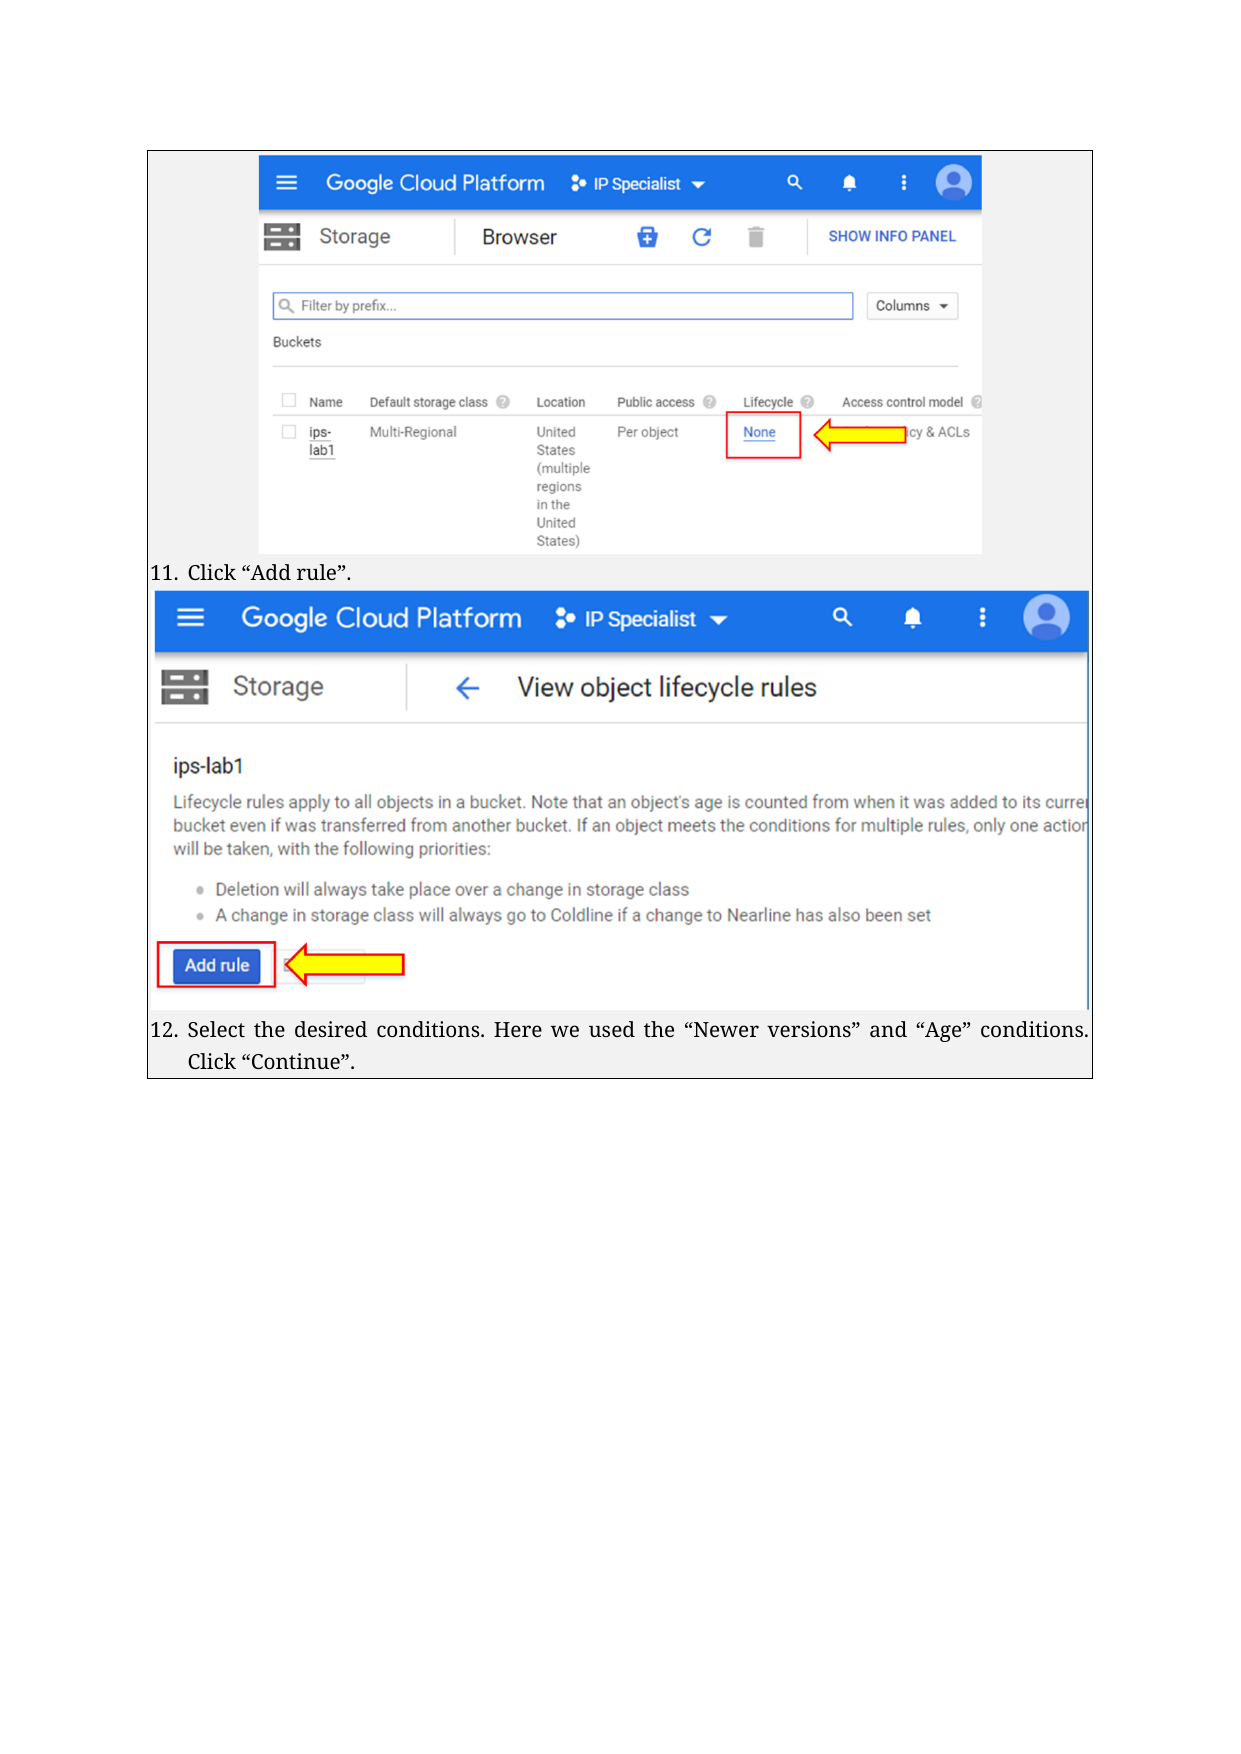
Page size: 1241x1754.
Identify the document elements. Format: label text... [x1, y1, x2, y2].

list Select the desired conditions. Here we used the “Newer versions” and “Age” conditions. Click “Continue”. [148, 1012, 1092, 1078]
picture [258, 153, 982, 554]
picture [151, 590, 1090, 1010]
list Click “Add rule”. [148, 555, 1092, 587]
